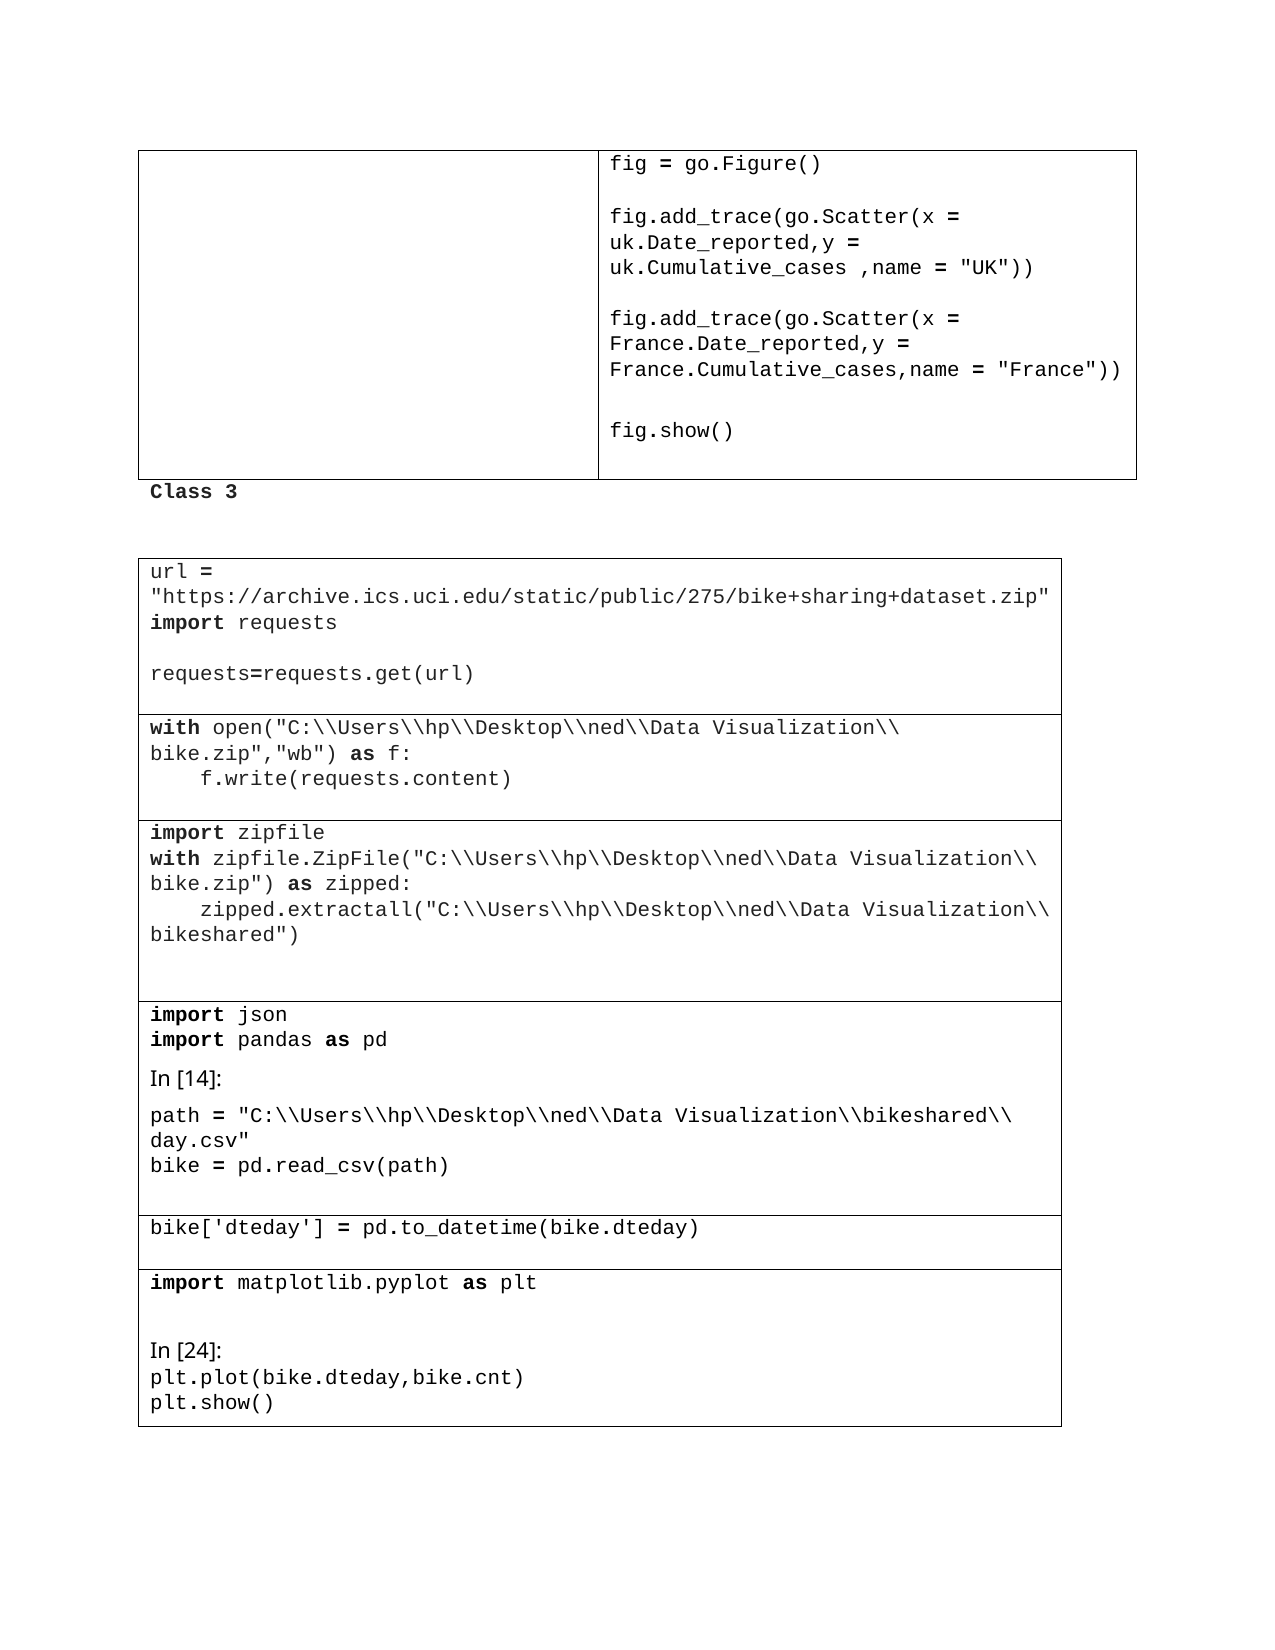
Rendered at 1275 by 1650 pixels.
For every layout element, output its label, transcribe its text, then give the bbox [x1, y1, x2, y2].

table_cell with open("C:\\Users\\hp\\Desktop\\ned\\Data Visualization\\bike.zip","wb") as f: f.write(requests.content) [139, 715, 1061, 819]
table_header url = "https://archive.ics.uci.edu/static/public/275/bike+sharing+dataset.zip" import requests requests=requests.get(url) [139, 559, 1061, 714]
table_cell [139, 151, 598, 479]
table_cell import matplotlib.pyplot as plt In [24]: plt.plot(bike.dteday,bike.cnt) plt.show() [139, 1270, 1061, 1426]
table_cell import json import pandas as pd In [14]: path = "C:\\Users\\hp\\Desktop\\ned\\Data Visualization\\bikeshared\\day.csv" bike = pd.read_csv(path) [139, 1002, 1061, 1214]
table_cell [599, 151, 1136, 479]
table_cell bike['dteday'] = pd.to_datetime(bike.dteday) [139, 1216, 1061, 1269]
text Class 3 [150, 480, 1125, 505]
table_cell import zipfile with zipfile.ZipFile("C:\\Users\\hp\\Desktop\\ned\\Data Visualization\\bike.zip") as zipped: zipped.extractall("C:\\Users\\hp\\Desktop\\ned\\Data Visualization\\bikeshared") [139, 821, 1061, 1001]
